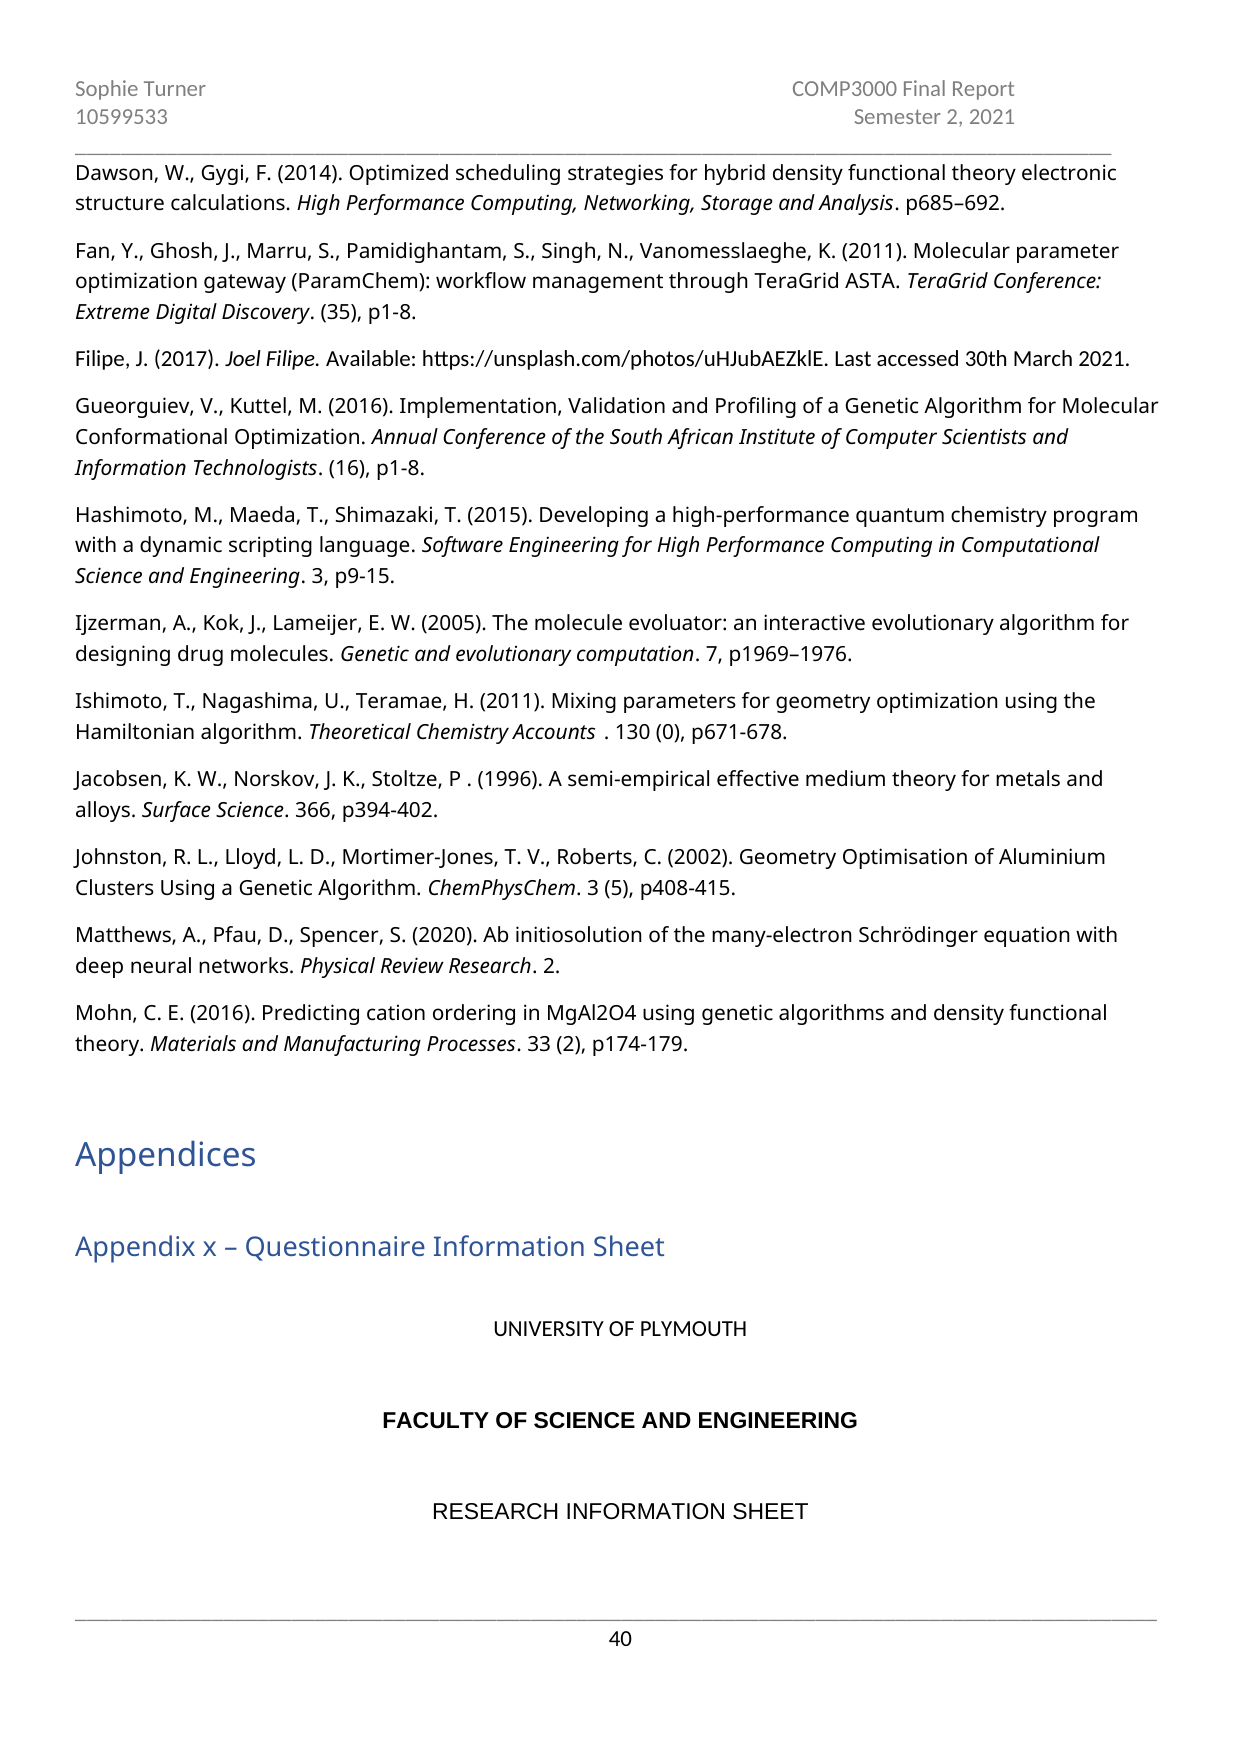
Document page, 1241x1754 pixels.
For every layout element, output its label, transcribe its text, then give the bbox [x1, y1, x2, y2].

subtitle Appendices [75, 1131, 1165, 1177]
text Gueorguiev, V., Kuttel, M. (2016). Implementation, Validation and Profiling of a Genetic Algorithm for Molecular Conformational Optimization. Annual Conference of the South African Institute of Computer Scientists and Information Technologists. (16), p1-8. [75, 391, 1165, 481]
text Fan, Y., Ghosh, J., Marru, S., Pamidighantam, S., Singh, N., Vanomesslaeghe, K. (2011). Molecular parameter optimization gateway (ParamChem): workflow management through TeraGrid ASTA. TeraGrid Conference: Extreme Digital Discovery. (35), p1-8. [75, 236, 1165, 325]
text Ishimoto, T., Nagashima, U., Teramae, H. (2011). Mixing parameters for geometry optimization using the Hamiltonian algorithm. Theoretical Chemistry Accounts . 130 (0), p671-678. [75, 686, 1165, 745]
text UNIVERSITY OF PLYMOUTH [75, 1314, 1165, 1342]
text RESEARCH INFORMATION SHEET [75, 1498, 1165, 1524]
text Hashimoto, M., Maeda, T., Shimazaki, T. (2015). Developing a high-performance quantum chemistry program with a dynamic scripting language. Software Engineering for High Performance Computing in Computational Science and Engineering. 3, p9-15. [75, 500, 1165, 589]
text Ijzerman, A., Kok, J., Lameijer, E. W. (2005). The molecule evoluator: an interactive evolutionary algorithm for designing drug molecules. Genetic and evolutionary computation. 7, p1969–1976. [75, 608, 1165, 667]
text Mohn, C. E. (2016). Predicting cation ordering in MgAl2O4 using genetic algorithms and density functional theory. Materials and Manufacturing Processes. 33 (2), p174-179. [75, 998, 1165, 1057]
subtitle Appendix x – Questionnaire Information Sheet [75, 1227, 1165, 1264]
text Filipe, J. (2017). Joel Filipe. Available: https://unsplash.com/photos/uHJubAEZklE. Last accessed 30th March 2021. [75, 344, 1165, 372]
text Dawson, W., Gygi, F. (2014). Optimized scheduling strategies for hybrid density functional theory electronic structure calculations. High Performance Computing, Networking, Storage and Analysis. p685–692. [75, 158, 1165, 217]
text Jacobsen, K. W., Norskov, J. K., Stoltze, P . (1996). A semi-empirical effective medium theory for metals and alloys. Surface Science. 366, p394-402. [75, 764, 1165, 823]
text Matthews, A., Pfau, D., Spencer, S. (2020). Ab initiosolution of the many-electron Schrödinger equation with deep neural networks. Physical Review Research. 2. [75, 920, 1165, 979]
text Johnston, R. L., Lloyd, L. D., Mortimer-Jones, T. V., Roberts, C. (2002). Geometry Optimisation of Aluminium Clusters Using a Genetic Algorithm. ChemPhysChem. 3 (5), p408-415. [75, 842, 1165, 901]
text FACULTY OF SCIENCE AND ENGINEERING [75, 1407, 1165, 1434]
